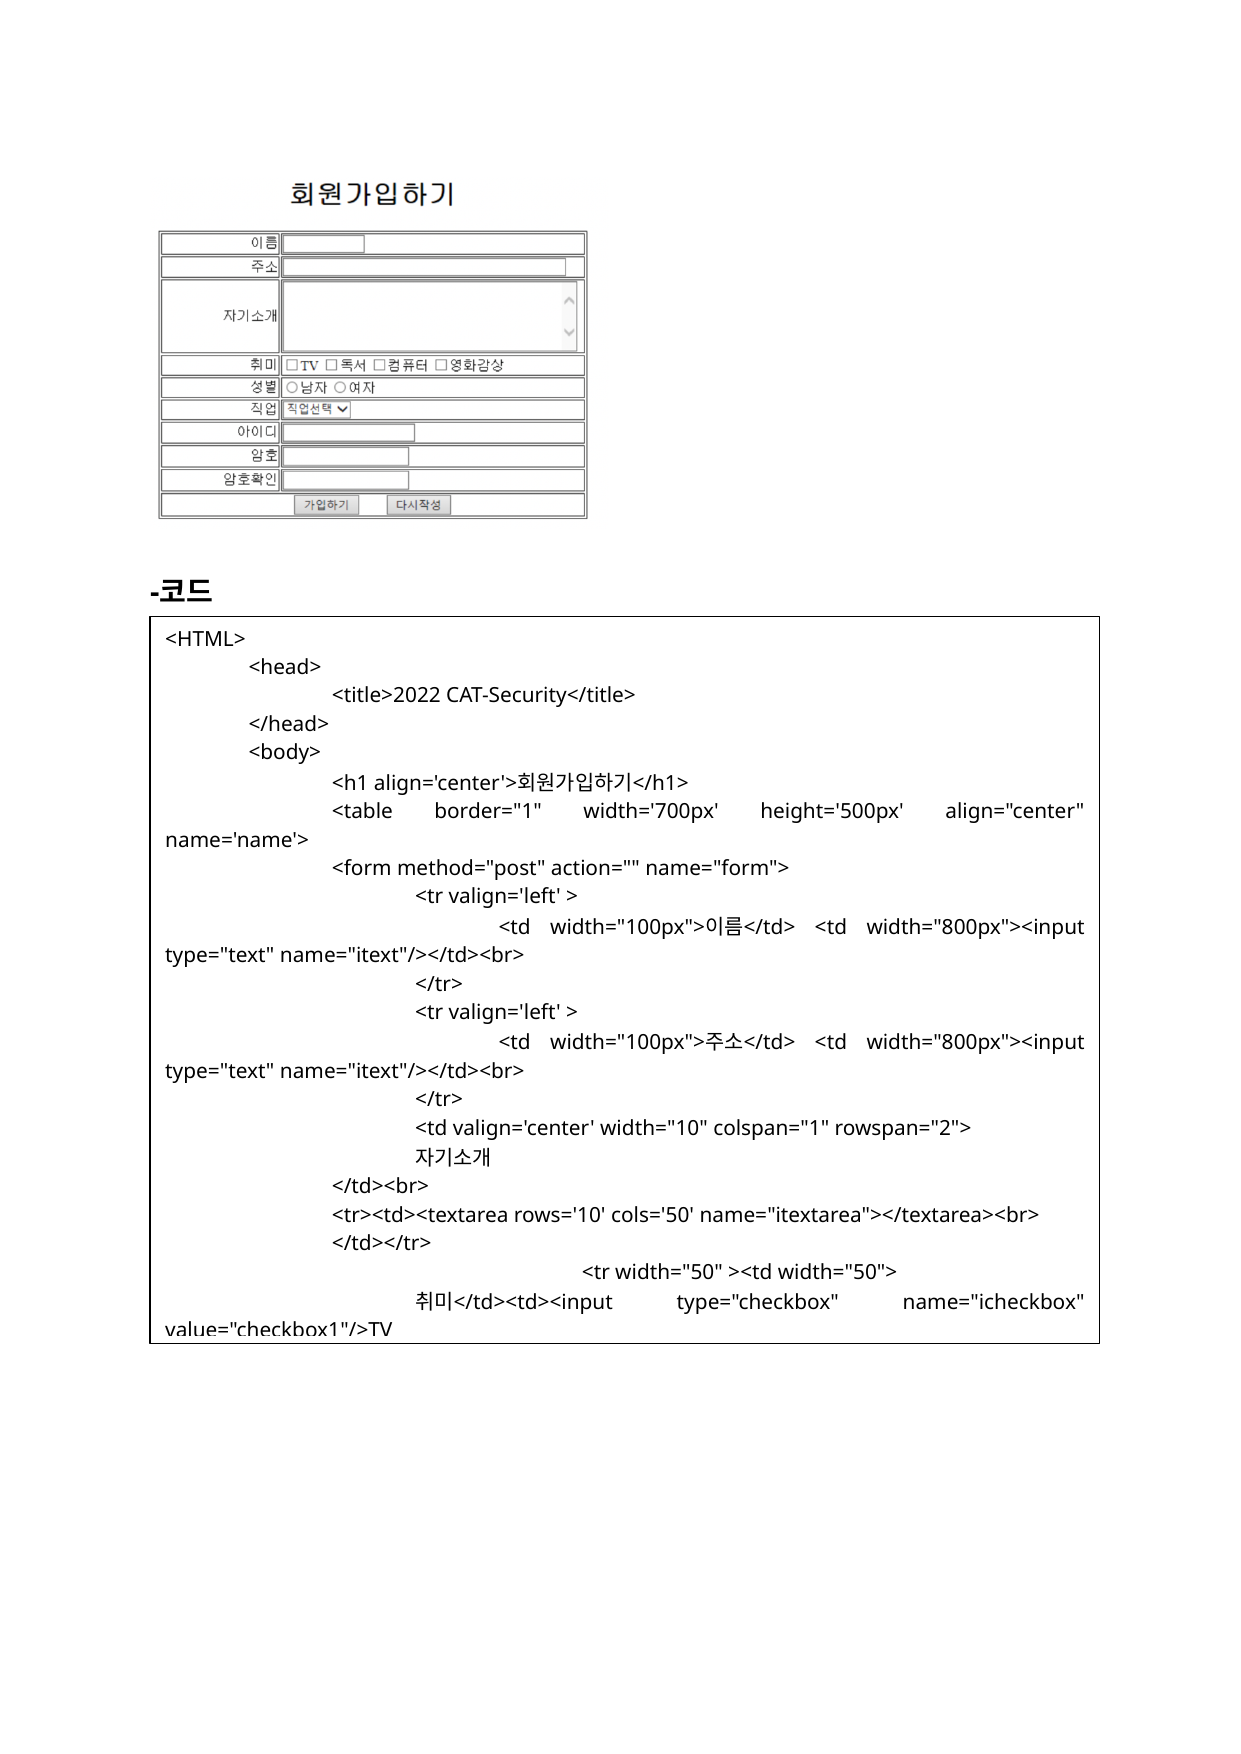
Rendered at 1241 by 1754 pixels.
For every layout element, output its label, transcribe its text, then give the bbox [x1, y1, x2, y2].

picture [150, 177, 610, 529]
text -코드 [150, 568, 1090, 611]
